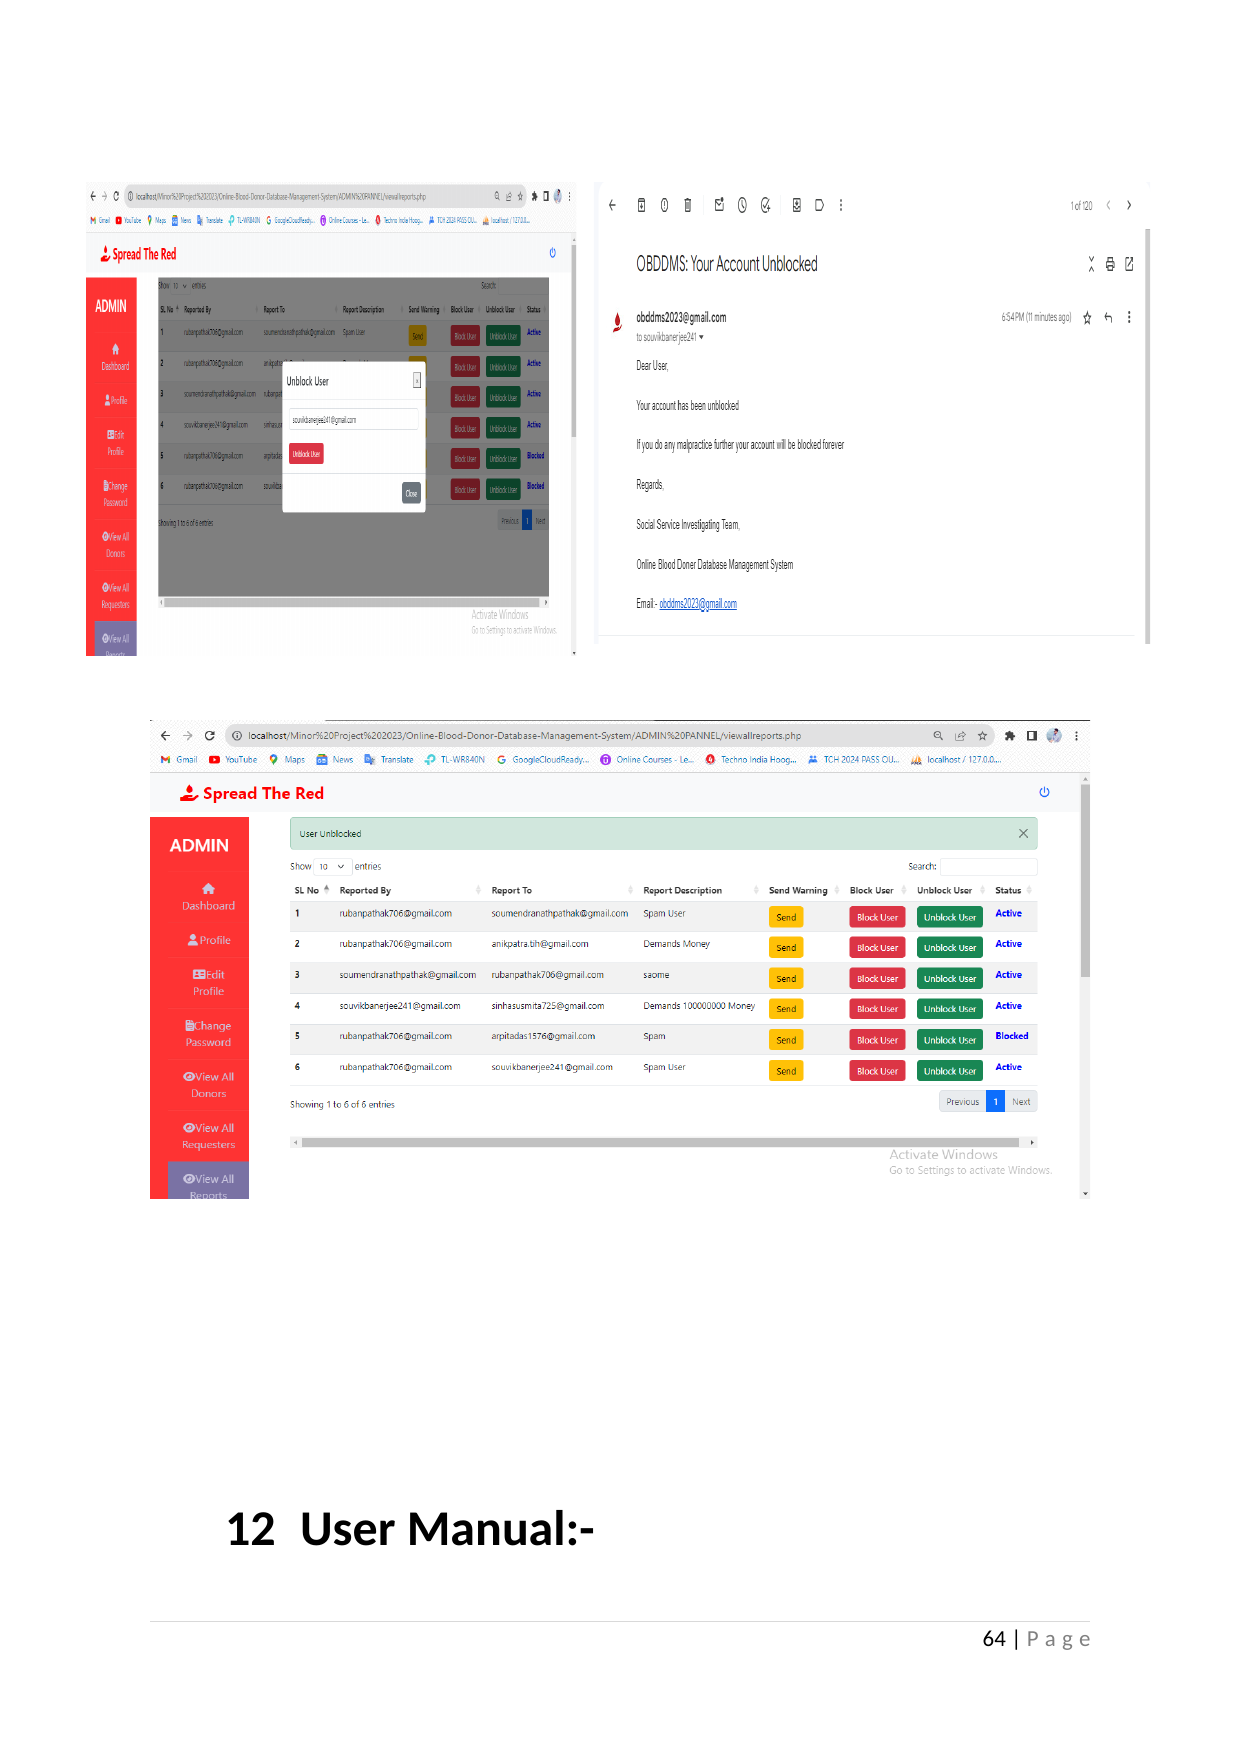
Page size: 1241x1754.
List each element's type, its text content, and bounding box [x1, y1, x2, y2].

list User Manual:- [225, 1497, 1090, 1558]
picture [150, 720, 1091, 1199]
picture [86, 182, 577, 656]
picture [593, 182, 1150, 644]
